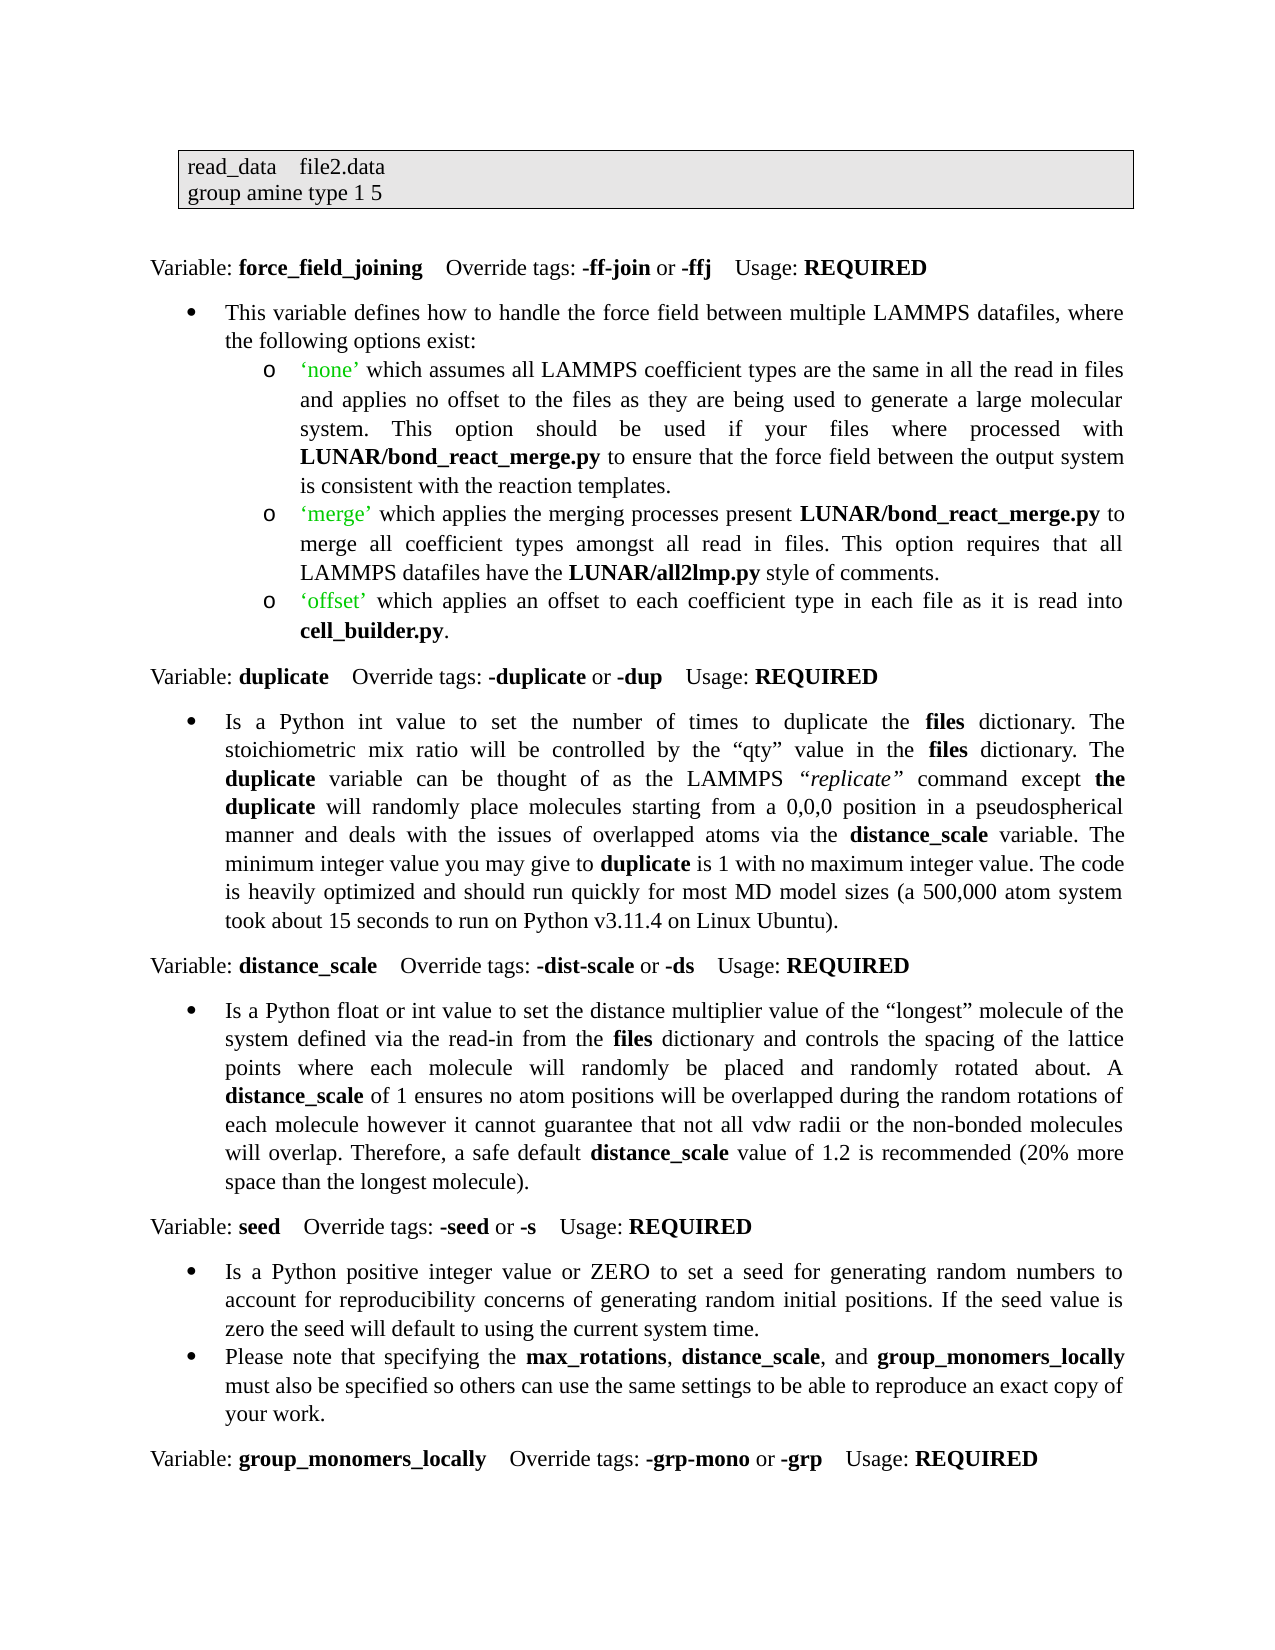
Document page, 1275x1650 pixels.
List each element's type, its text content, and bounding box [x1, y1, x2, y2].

list Please note that specifying the max_rotations, distance_scale, and group_monomers_locally must also be specified so others can use the same settings to be able to reproduce an exact copy of your work. [187, 1343, 1125, 1426]
text group amine type 1 5 [179, 176, 1133, 208]
list Is a Python positive integer value or ZERO to set a seed for generating random numbers to account for reproducibility concerns of generating random initial positions. If the seed value is zero the seed will default to using the current system time. [187, 1258, 1125, 1341]
text Variable: group_monomers_locally Override tags: -grp-mono or -grp Usage: REQUIRED [150, 1445, 1125, 1472]
text Variable: duplicate Override tags: -duplicate or -dup Usage: REQUIRED [150, 663, 1125, 689]
text Variable: seed Override tags: -seed or -s Usage: REQUIRED [150, 1213, 1125, 1239]
list Is a Python float or int value to set the distance multiplier value of the “longest” molecule of the system defined via the read-in from the files dictionary and controls the spacing of the lattice points where each molecule will randomly be placed and randomly rotated about. A distance_scale of 1 ensures no atom positions will be overlapped during the random rotations of each molecule however it cannot guarantee that not all vdw radii or the non-bonded molecules will overlap. Therefore, a safe default distance_scale value of 1.2 is recommended (20% more space than the longest molecule). [187, 997, 1125, 1194]
list This variable defines how to handle the force field between multiple LAMMPS datafiles, where the following options exist: [187, 299, 1125, 354]
text read_data file2.data [179, 151, 1133, 176]
list ‘merge’ which applies the merging processes present LUNAR/bond_react_merge.py to merge all coefficient types amongst all read in files. This option requires that all LAMMPS datafiles have the LUNAR/all2lmp.py style of comments. [262, 500, 1125, 585]
list ‘offset’ which applies an offset to each coefficient type in each file as it is read into cell_builder.py. [262, 587, 1125, 644]
text Variable: distance_scale Override tags: -dist-scale or -ds Usage: REQUIRED [150, 952, 1125, 978]
list ‘none’ which assumes all LAMMPS coefficient types are the same in all the read in files and applies no offset to the files as they are being used to generate a large molecular system. This option should be used if your files where processed with LUNAR/bond_react_merge.py to ensure that the force field between the output system is consistent with the reaction templates. [262, 356, 1125, 498]
list Is a Python int value to set the number of times to duplicate the files dictionary. The stoichiometric mix ratio will be controlled by the “qty” value in the files dictionary. The duplicate variable can be thought of as the LAMMPS “replicate” command except the duplicate will randomly place molecules starting from a 0,0,0 position in a pseudospherical manner and deals with the issues of overlapped atoms via the distance_scale variable. The minimum integer value you may give to duplicate is 1 with no maximum integer value. The code is heavily optimized and should run quickly for most MD model sizes (a 500,000 atom system took about 15 seconds to run on Python v3.11.4 on Linux Ubuntu). [187, 708, 1125, 933]
text Variable: force_field_joining Override tags: -ff-join or -ffj Usage: REQUIRED [150, 254, 1125, 280]
